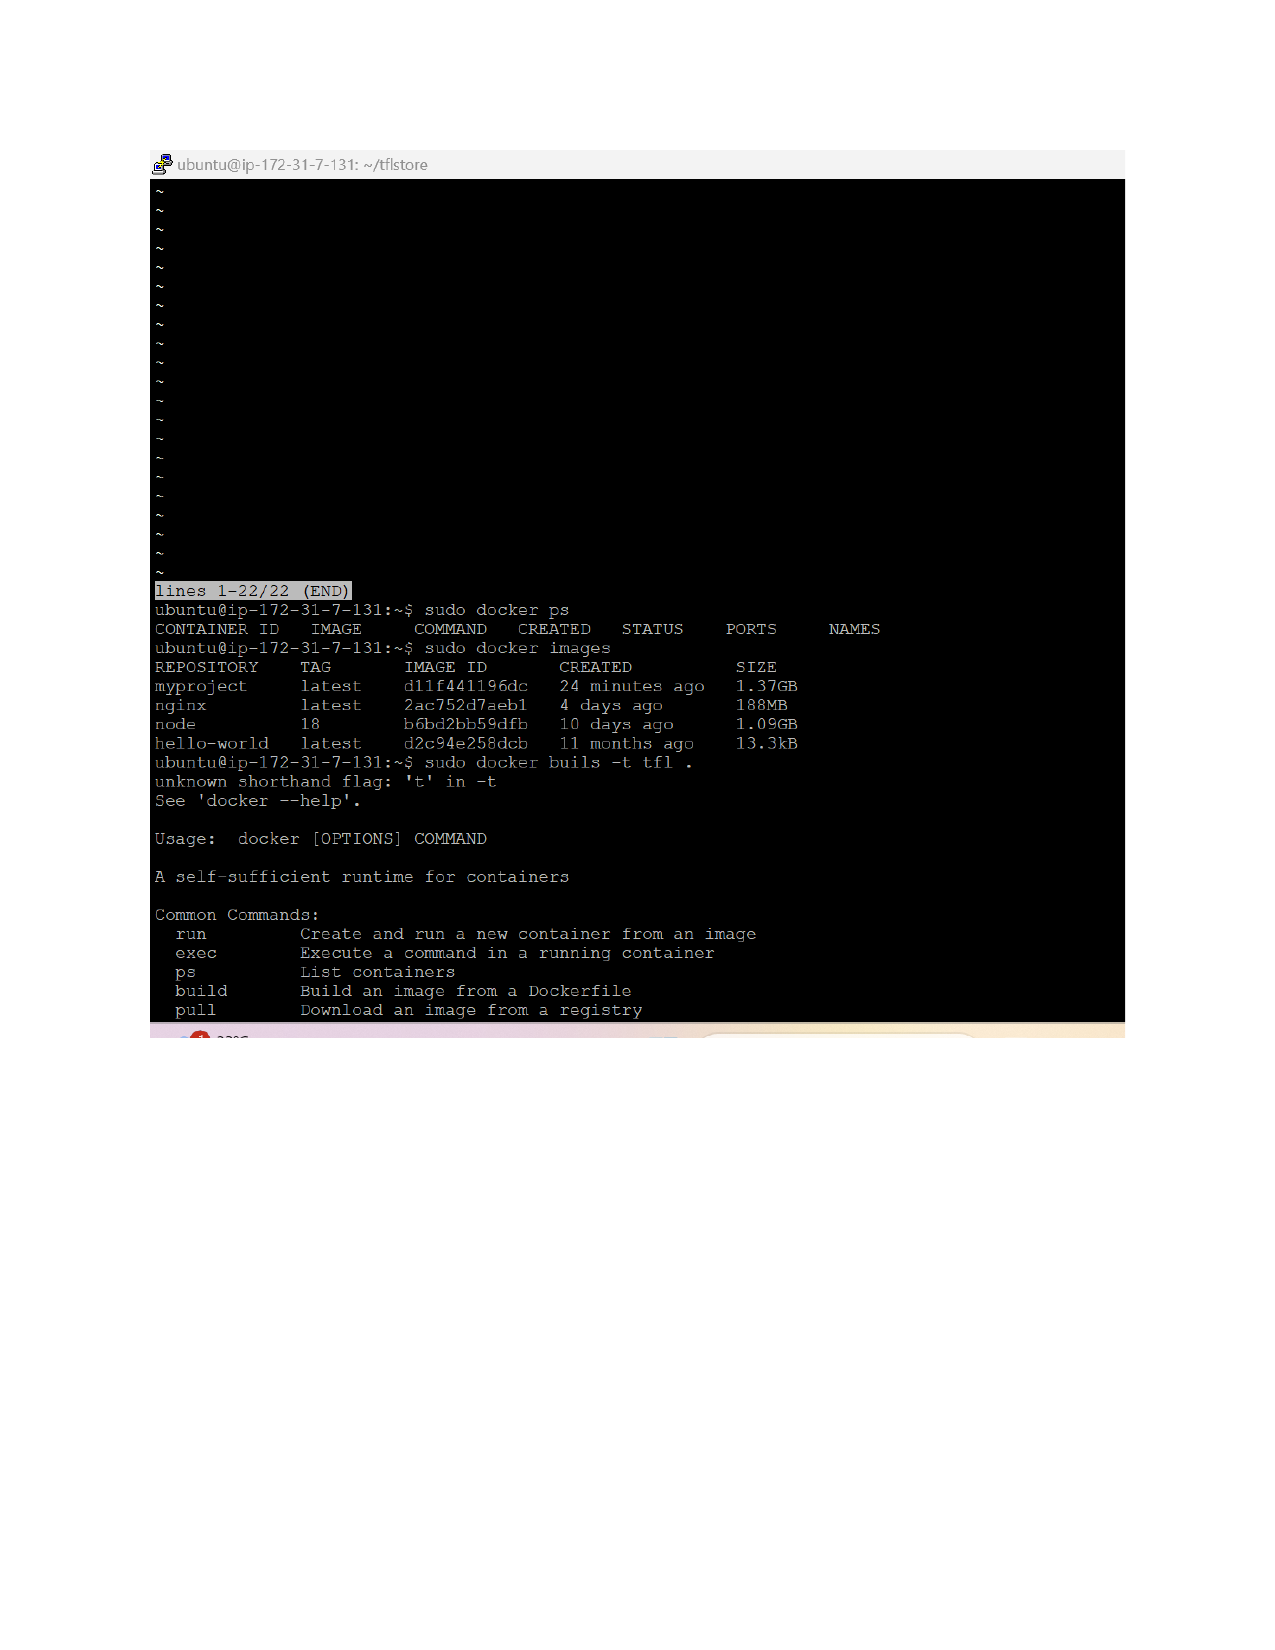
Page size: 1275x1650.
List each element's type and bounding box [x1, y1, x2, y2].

picture [150, 150, 1125, 1038]
